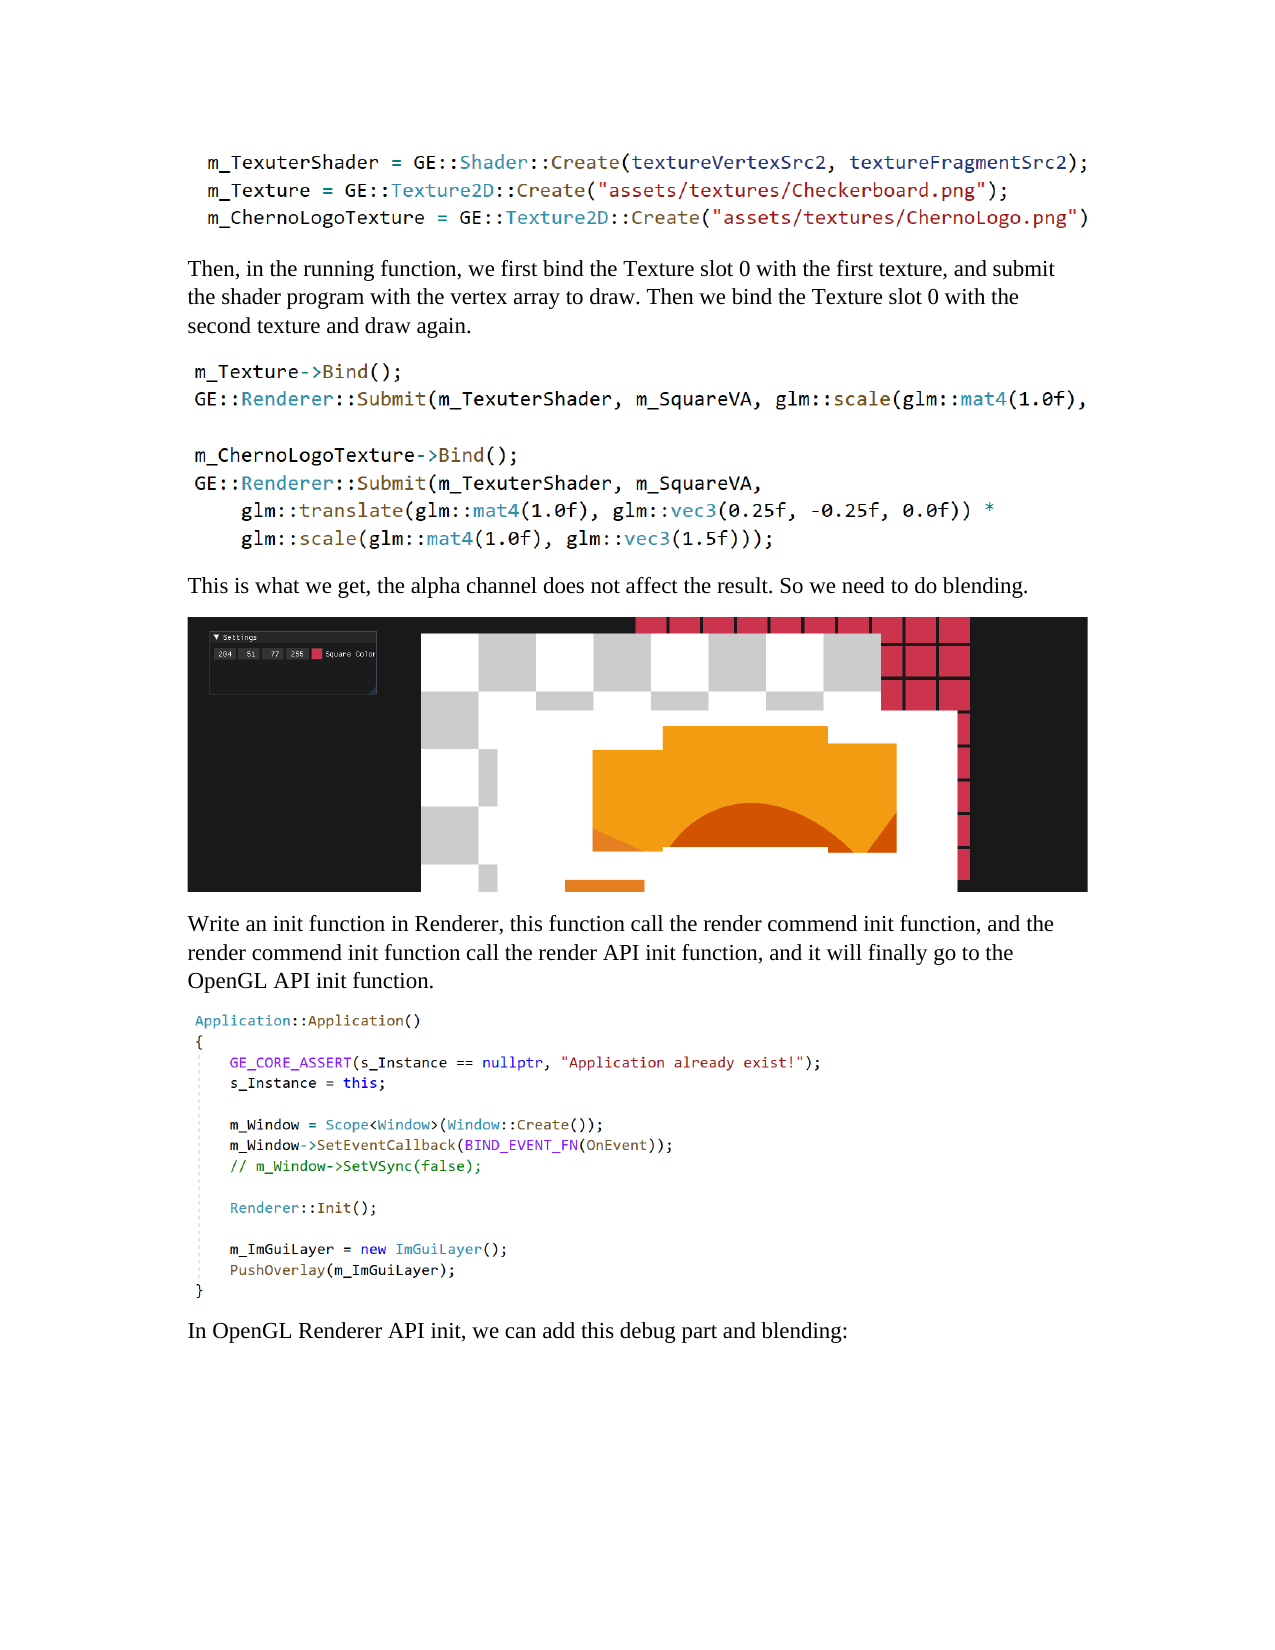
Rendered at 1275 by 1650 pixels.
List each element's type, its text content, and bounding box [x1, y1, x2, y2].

picture [187, 356, 1088, 554]
picture [187, 617, 1088, 892]
text This is what we get, the alpha channel does not affect the result. So we need to do blending. [187, 572, 1087, 598]
text Then, in the running function, we first bind the Texture slot 0 with the first texture, and submit the shader program with the vertex array to draw. Then we bind the Texture slot 0 with the second texture and draw again. [187, 255, 1087, 338]
picture [187, 1012, 832, 1299]
text Write an init function in Renderer, this function call the render commend init function, and the render commend init function call the render API init function, and it will finally go to the OpenGL API init function. [187, 910, 1087, 993]
text In OpenGL Renderer API init, we can add this debug part and blending: [187, 1317, 1087, 1343]
picture [187, 150, 1088, 237]
